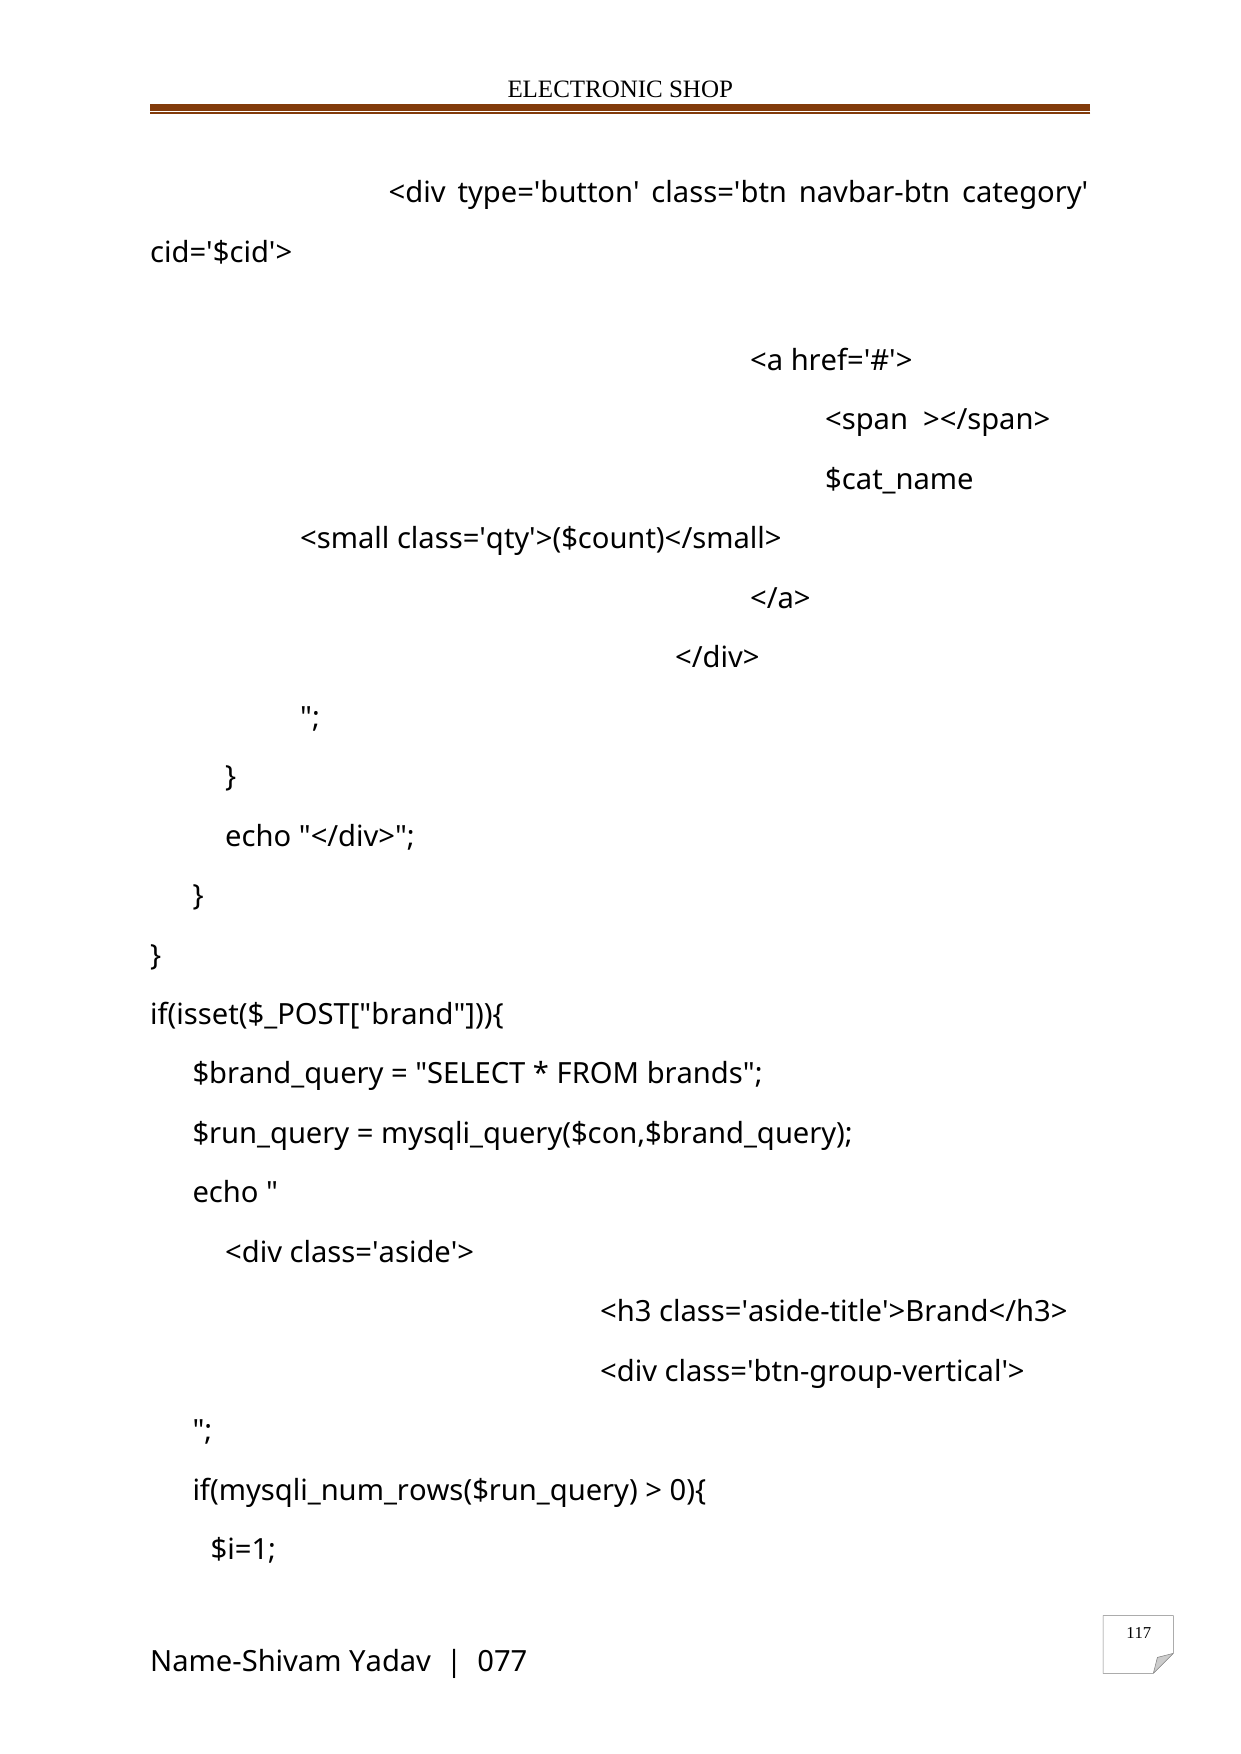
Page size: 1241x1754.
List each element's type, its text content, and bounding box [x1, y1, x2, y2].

text echo "</div>"; [150, 815, 1090, 854]
text } [150, 755, 1090, 795]
text $cat_name [150, 458, 1090, 498]
text if(isset($_POST["brand"])){ [150, 993, 1090, 1033]
text </a> [150, 577, 1090, 617]
text echo " [150, 1172, 1090, 1211]
text <div class='btn-group-vertical'> [150, 1350, 1090, 1390]
text <small class='qty'>($count)</small> [150, 517, 1090, 557]
text if(mysqli_num_rows($run_query) > 0){ [150, 1469, 1090, 1509]
text <a href='#'> [150, 339, 1090, 379]
text } [150, 874, 1090, 914]
text "; [150, 1409, 1090, 1449]
text $brand_query = "SELECT * FROM brands"; [150, 1053, 1090, 1092]
text $run_query = mysqli_query($con,$brand_query); [150, 1112, 1090, 1152]
text "; [150, 696, 1090, 736]
text <div type='button' class='btn navbar-btn category' cid='$cid'> [150, 171, 1090, 271]
text <span ></span> [150, 398, 1090, 438]
text } [150, 934, 1090, 973]
text </div> [150, 636, 1090, 676]
text $i=1; [150, 1528, 1090, 1568]
text <h3 class='aside-title'>Brand</h3> [150, 1291, 1090, 1330]
text <div class='aside'> [150, 1231, 1090, 1271]
